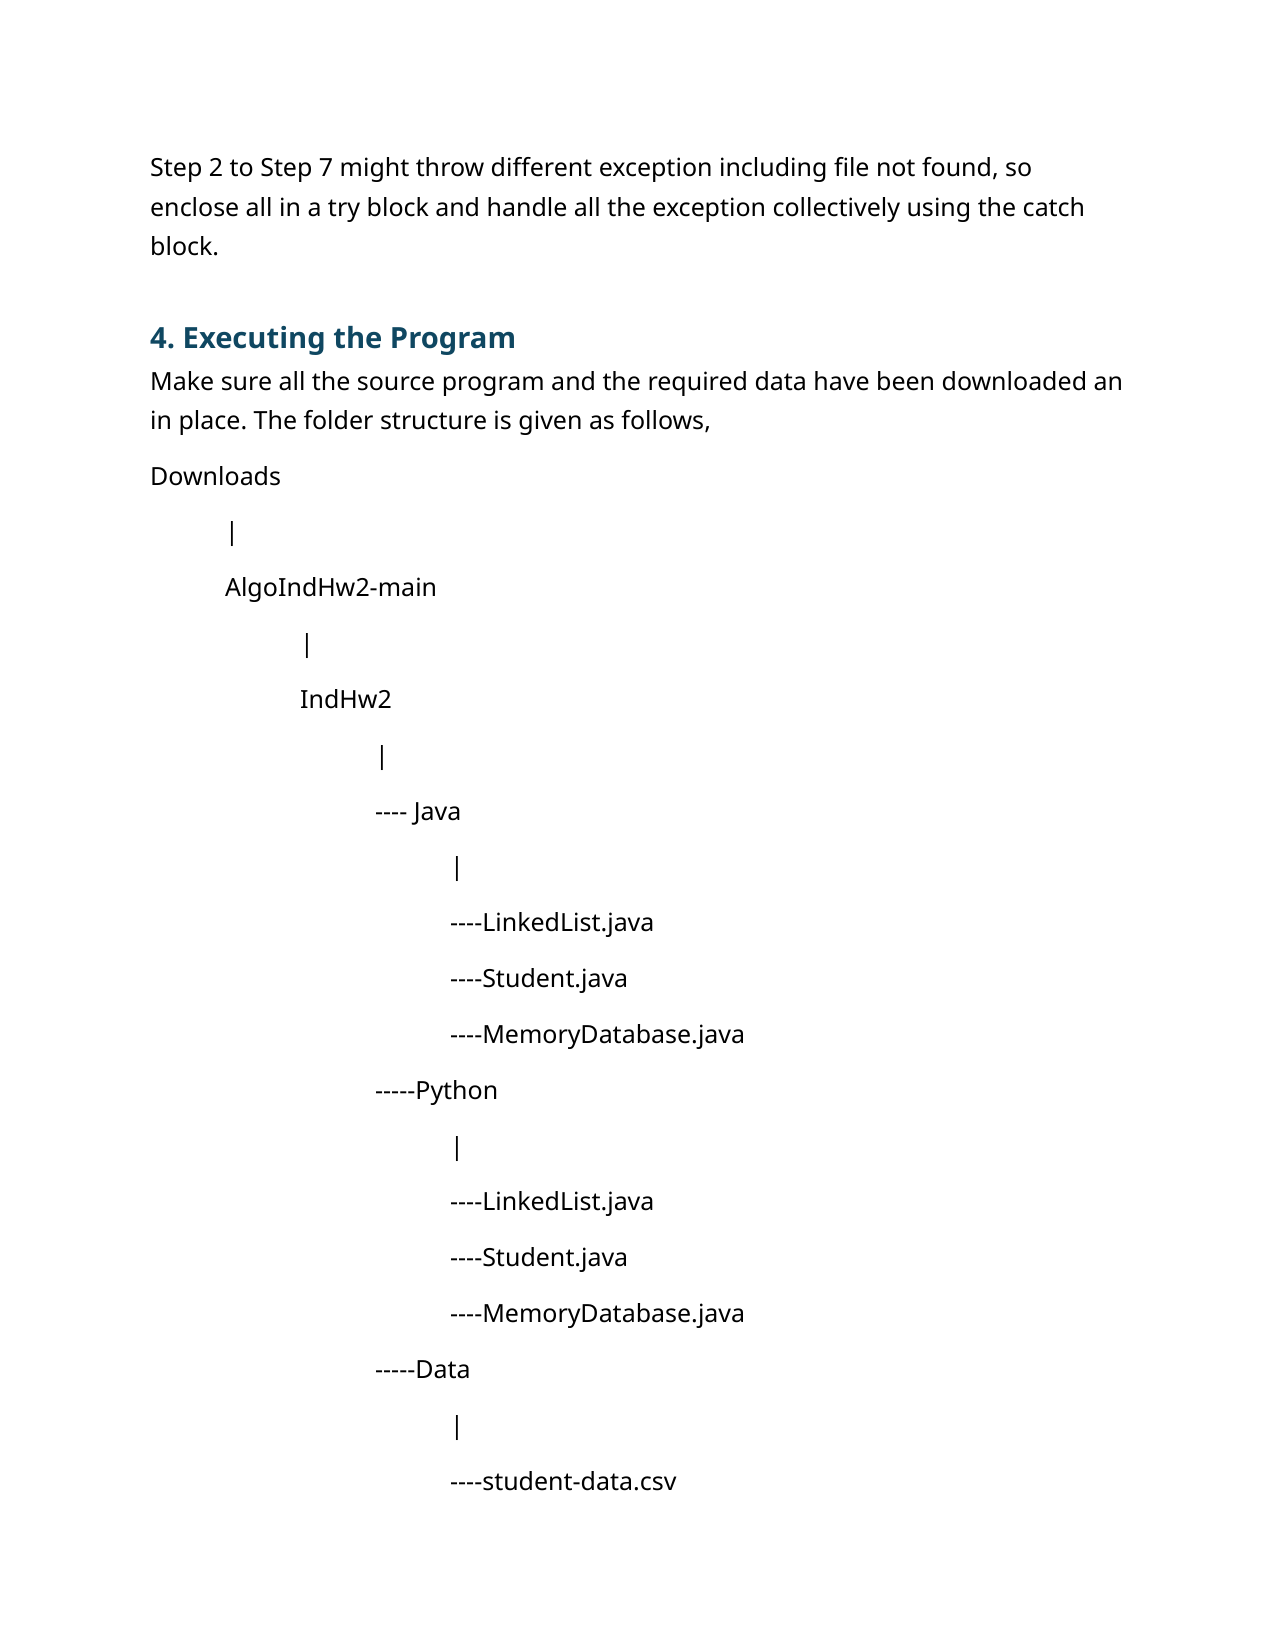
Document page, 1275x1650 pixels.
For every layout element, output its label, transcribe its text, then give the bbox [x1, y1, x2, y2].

text ----Student.java [150, 961, 1125, 995]
text ----LinkedList.java [150, 1184, 1125, 1218]
text ----MemoryDatabase.java [150, 1016, 1125, 1051]
subtitle 4. Executing the Program [150, 317, 1125, 357]
text | [150, 737, 1125, 771]
text ---- Java [150, 793, 1125, 827]
text Step 2 to Step 7 might throw different exception including file not found, so enclose all in a try block and handle all the exception collectively using the catch block. [150, 150, 1125, 262]
text | [375, 1128, 1125, 1162]
text | [225, 626, 1125, 660]
text ----student-data.csv [150, 1463, 1125, 1497]
text ----MemoryDatabase.java [150, 1296, 1125, 1330]
text -----Python [150, 1072, 1125, 1106]
text -----Data [150, 1351, 1125, 1386]
text | [150, 1407, 1125, 1441]
text AlgoIndHw2-main [150, 570, 1125, 604]
text Downloads [150, 458, 1125, 492]
text | [150, 514, 1125, 548]
text ----Student.java [150, 1240, 1125, 1274]
text Make sure all the source program and the required data have been downloaded an in place. The folder structure is given as follows, [150, 363, 1125, 436]
text | [150, 849, 1125, 883]
text IndHw2 [225, 681, 1125, 716]
text ----LinkedList.java [150, 905, 1125, 939]
